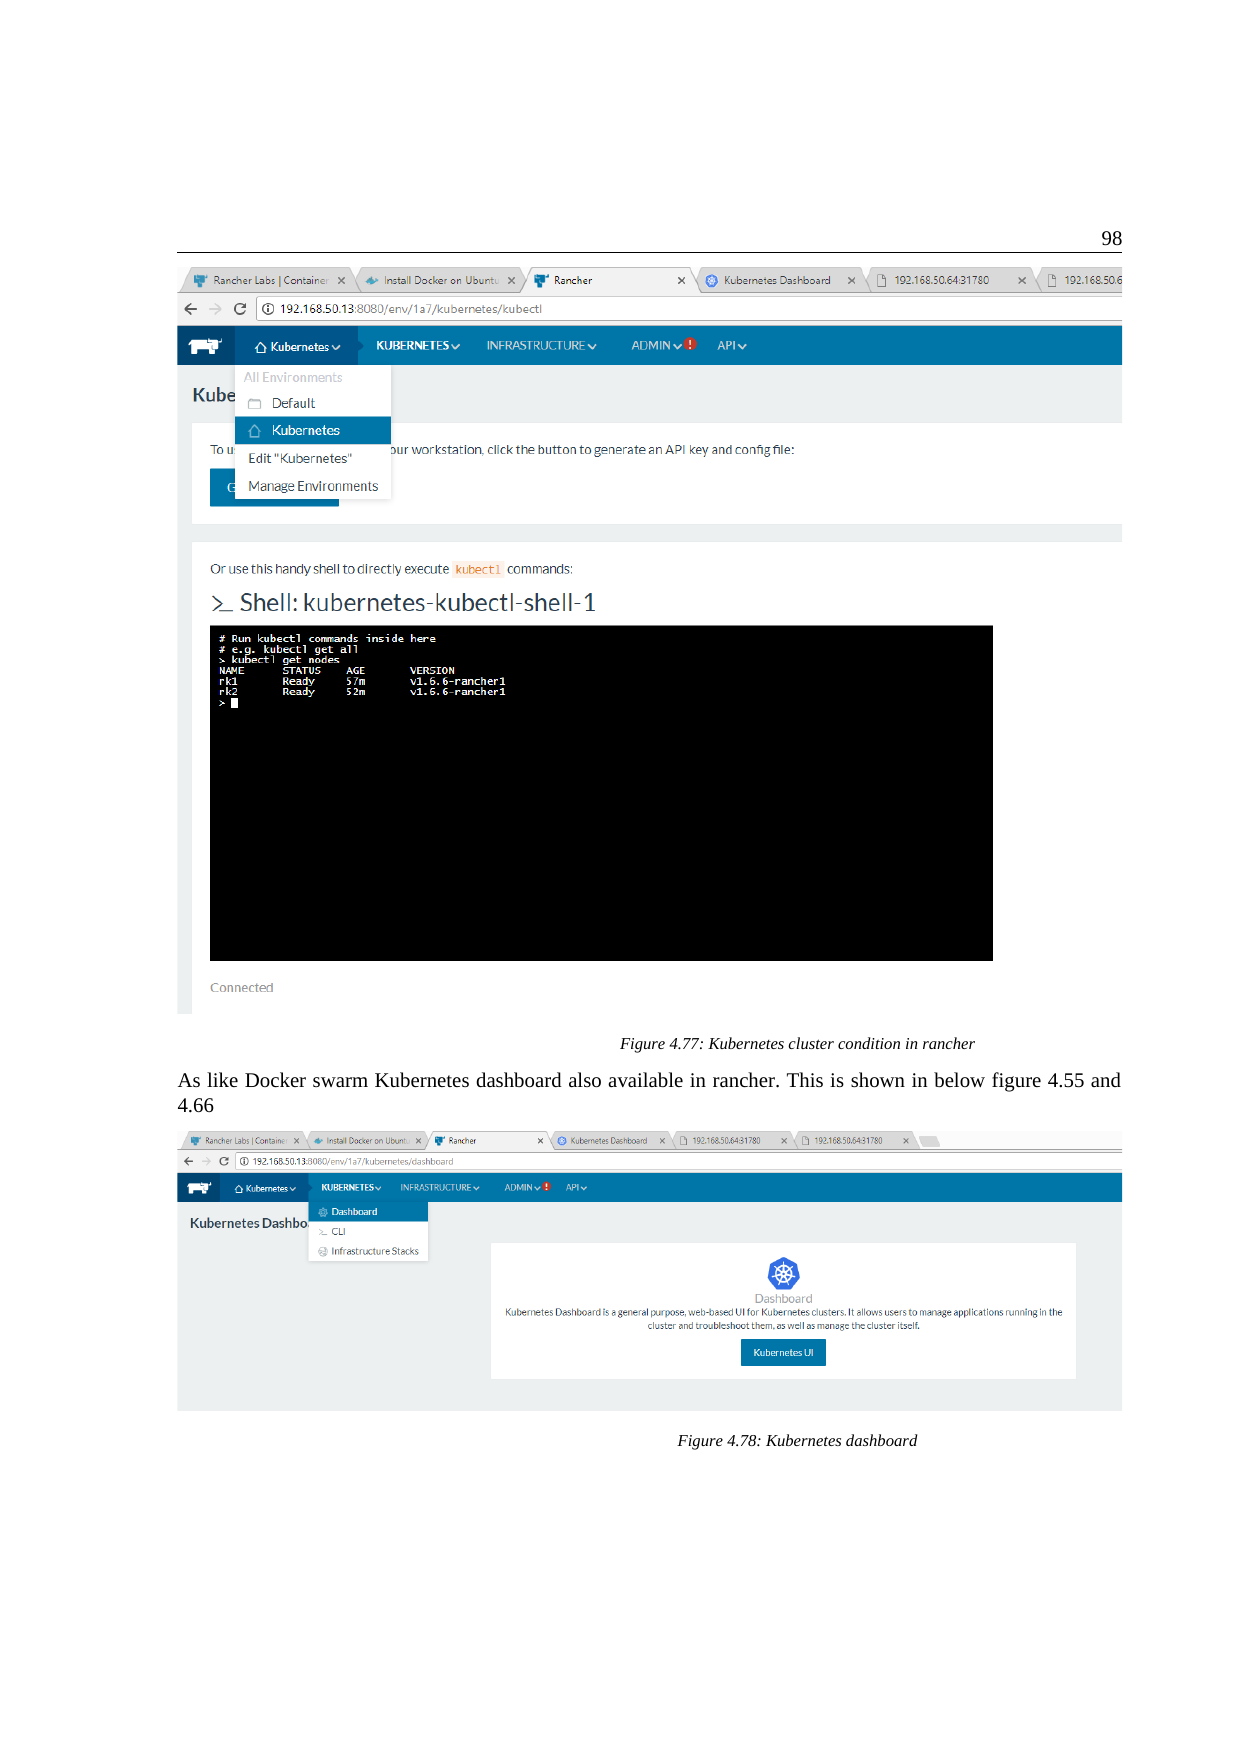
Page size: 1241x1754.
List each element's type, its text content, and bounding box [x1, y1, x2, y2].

picture [320, 1209, 326, 1216]
picture [177, 267, 1123, 1014]
picture [177, 1131, 1123, 1411]
picture [416, 342, 424, 349]
picture [543, 1182, 550, 1190]
picture [684, 338, 696, 349]
picture [347, 1185, 356, 1190]
text As like Docker swarm Kubernetes dashboard also available in rancher. This is shown in below figure 4.55 and 4.66 [177, 1067, 1122, 1117]
picture [660, 342, 666, 349]
